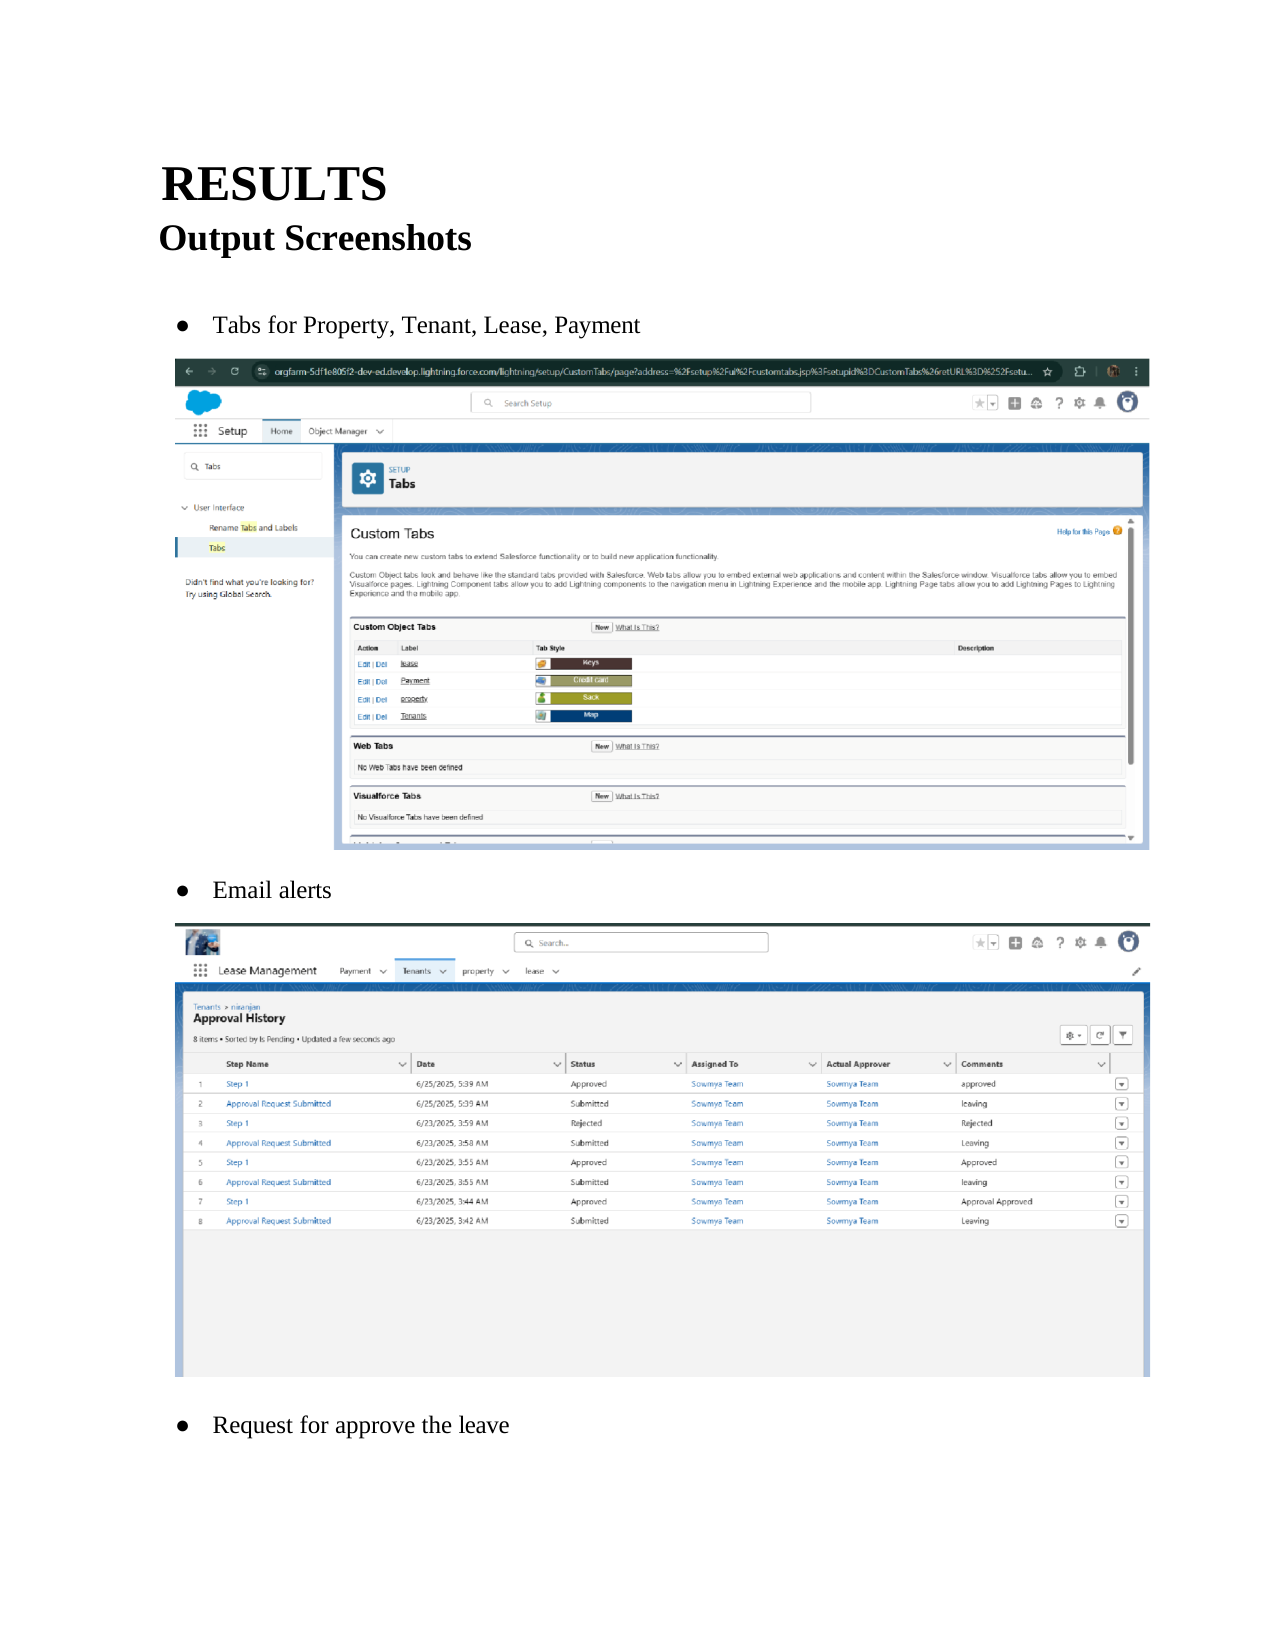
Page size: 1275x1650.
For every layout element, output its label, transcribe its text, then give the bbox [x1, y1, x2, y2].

picture [175, 358, 1150, 850]
subtitle Output Screenshots [158, 216, 1200, 259]
list Request for approve the leave [175, 1411, 1200, 1439]
list Tabs for Property, Tenant, Lease, Payment [175, 310, 1200, 339]
subtitle RESULTS [161, 153, 1200, 211]
picture [174, 923, 1150, 1377]
